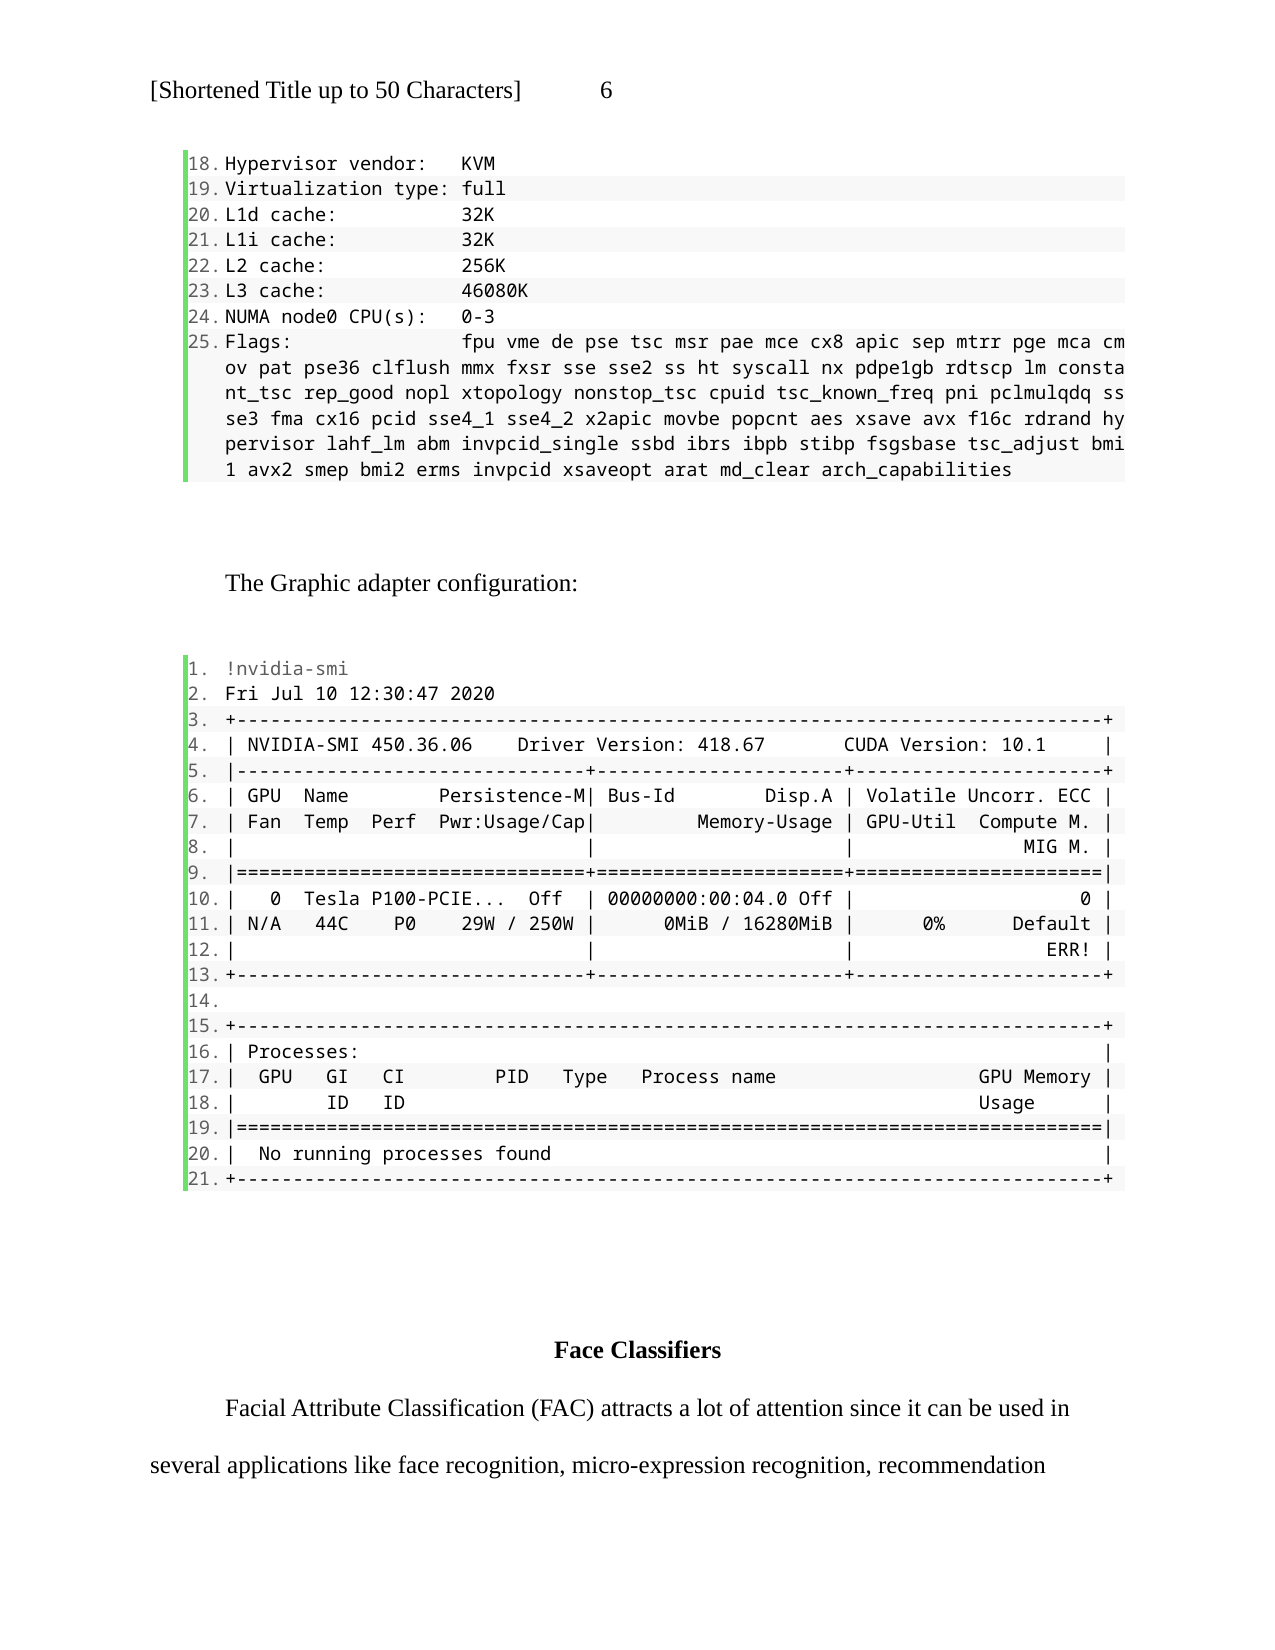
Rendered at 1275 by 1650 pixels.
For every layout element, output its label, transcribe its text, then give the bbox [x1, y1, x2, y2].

list +-------------------------------+----------------------+----------------------+ [188, 961, 1125, 987]
list Hypervisor vendor: KVM [188, 150, 1125, 176]
list !nvidia-smi [188, 655, 1125, 681]
list |-------------------------------+----------------------+----------------------+ [188, 757, 1125, 783]
list | Fan Temp Perf Pwr:Usage/Cap| Memory-Usage | GPU-Util Compute M. | [188, 808, 1125, 834]
list |=============================================================================| [188, 1114, 1125, 1140]
list | Processes: | [188, 1038, 1125, 1063]
list L1d cache: 32K [188, 201, 1125, 227]
list | NVIDIA-SMI 450.36.06 Driver Version: 418.67 CUDA Version: 10.1 | [188, 732, 1125, 757]
list | GPU Name Persistence-M| Bus-Id Disp.A | Volatile Uncorr. ECC | [188, 783, 1125, 808]
list +-----------------------------------------------------------------------------+ [188, 1166, 1125, 1191]
list | No running processes found | [188, 1140, 1125, 1166]
list Flags: fpu vme de pse tsc msr pae mce cx8 apic sep mtrr pge mca cmov pat pse36 clflush mmx fxsr sse sse2 ss ht syscall nx pdpe1gb rdtscp lm constant_tsc rep_good nopl xtopology nonstop_tsc cpuid tsc_known_freq pni pclmulqdq ssse3 fma cx16 pcid sse4_1 sse4_2 x2apic movbe popcnt aes xsave avx f16c rdrand hypervisor lahf_lm abm invpcid_single ssbd ibrs ibpb stibp fsgsbase tsc_adjust bmi1 avx2 smep bmi2 erms invpcid xsaveopt arat md_clear arch_capabilities [188, 329, 1125, 482]
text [150, 1393, 1125, 1479]
list | 0 Tesla P100-PCIE... Off | 00000000:00:04.0 Off | 0 | [188, 885, 1125, 910]
list L2 cache: 256K [188, 252, 1125, 278]
list NUMA node0 CPU(s): 0-3 [188, 303, 1125, 329]
list | N/A 44C P0 29W / 250W | 0MiB / 16280MiB | 0% Default | [188, 910, 1125, 936]
list Fri Jul 10 12:30:47 2020 [188, 681, 1125, 706]
subtitle Face Classifiers [150, 1335, 1125, 1364]
list L1i cache: 32K [188, 227, 1125, 252]
list | ID ID Usage | [188, 1089, 1125, 1114]
list +-----------------------------------------------------------------------------+ [188, 706, 1125, 732]
list Virtualization type: full [188, 176, 1125, 201]
list | GPU GI CI PID Type Process name GPU Memory | [188, 1063, 1125, 1089]
list +-----------------------------------------------------------------------------+ [188, 1012, 1125, 1038]
text The Graphic adapter configuration: [150, 568, 1125, 597]
list | | | ERR! | [188, 936, 1125, 961]
list | | | MIG M. | [188, 834, 1125, 859]
list L3 cache: 46080K [188, 278, 1125, 303]
list |===============================+======================+======================| [188, 859, 1125, 885]
